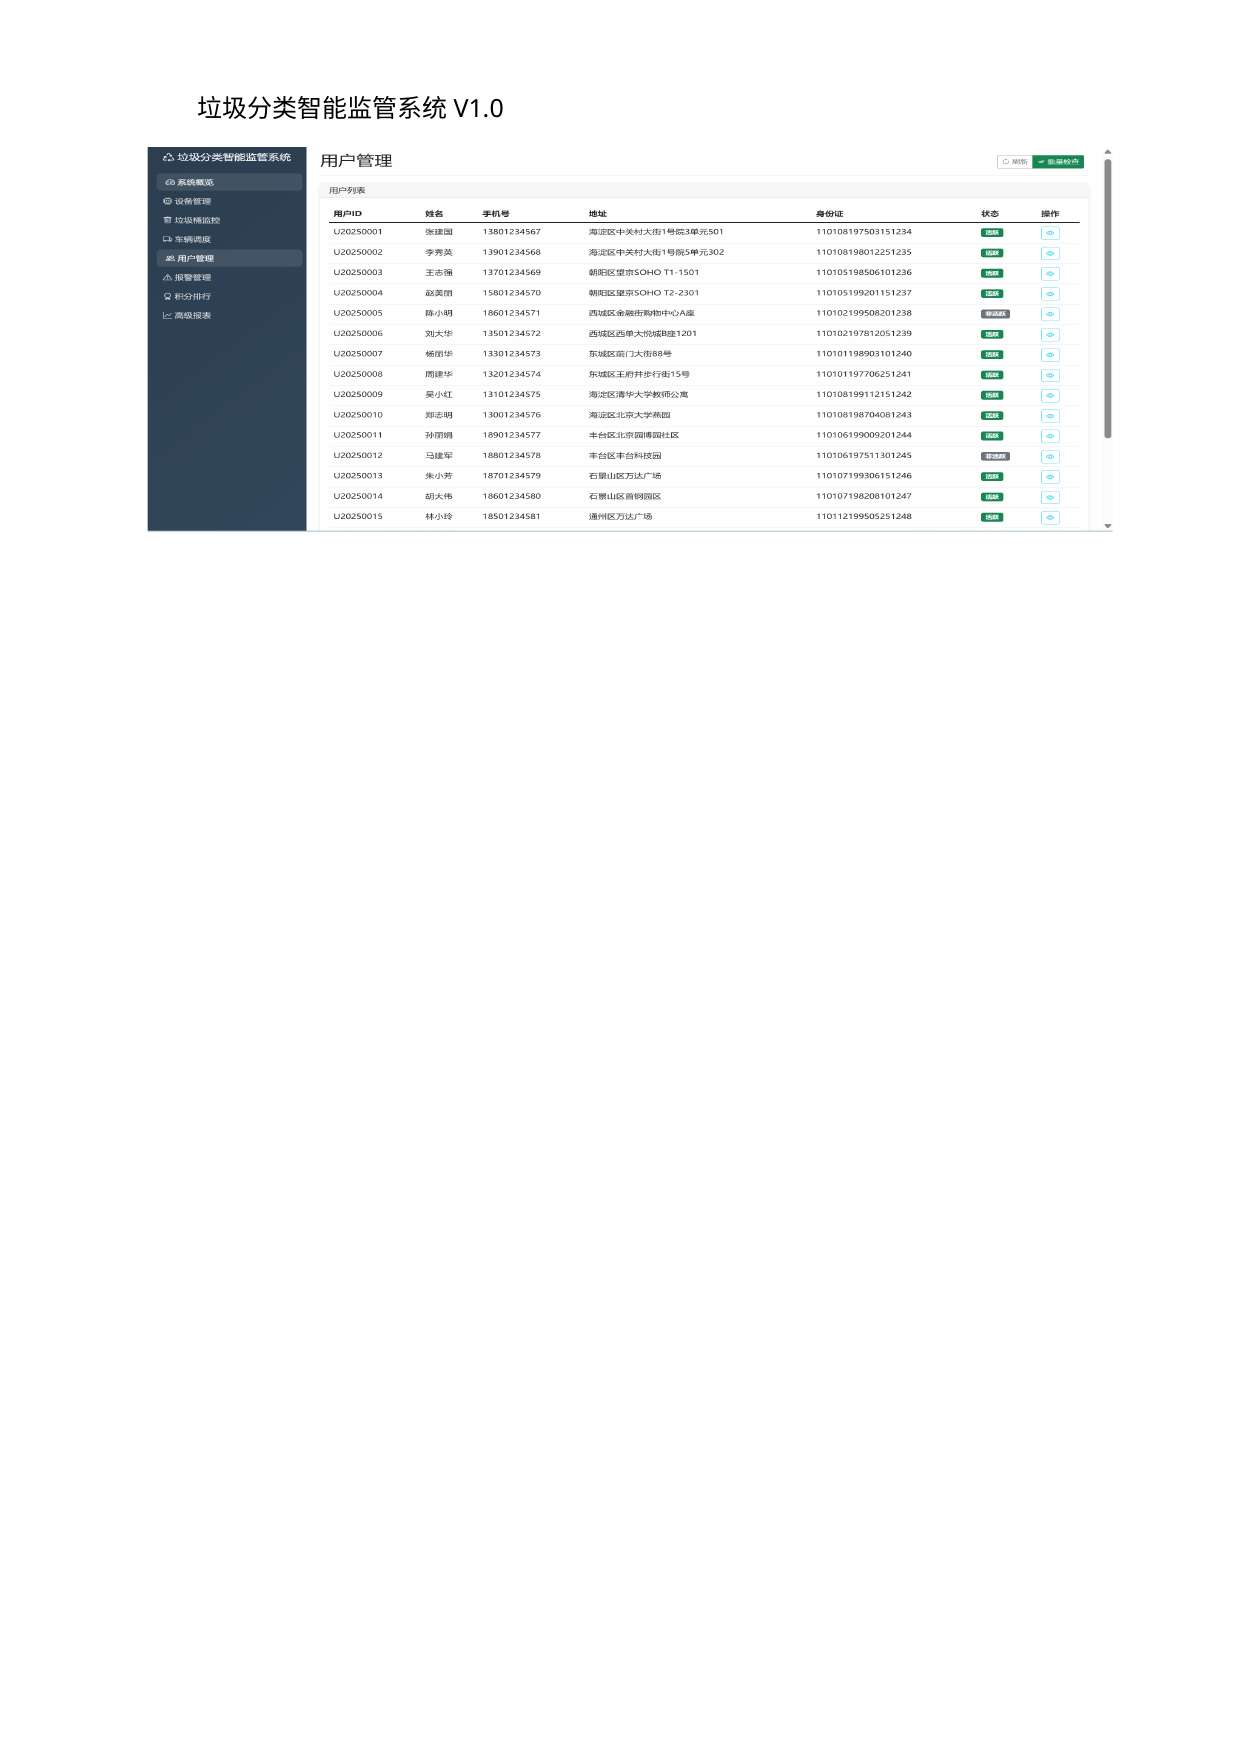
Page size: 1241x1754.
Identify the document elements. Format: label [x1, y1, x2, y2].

picture [147, 147, 1113, 532]
